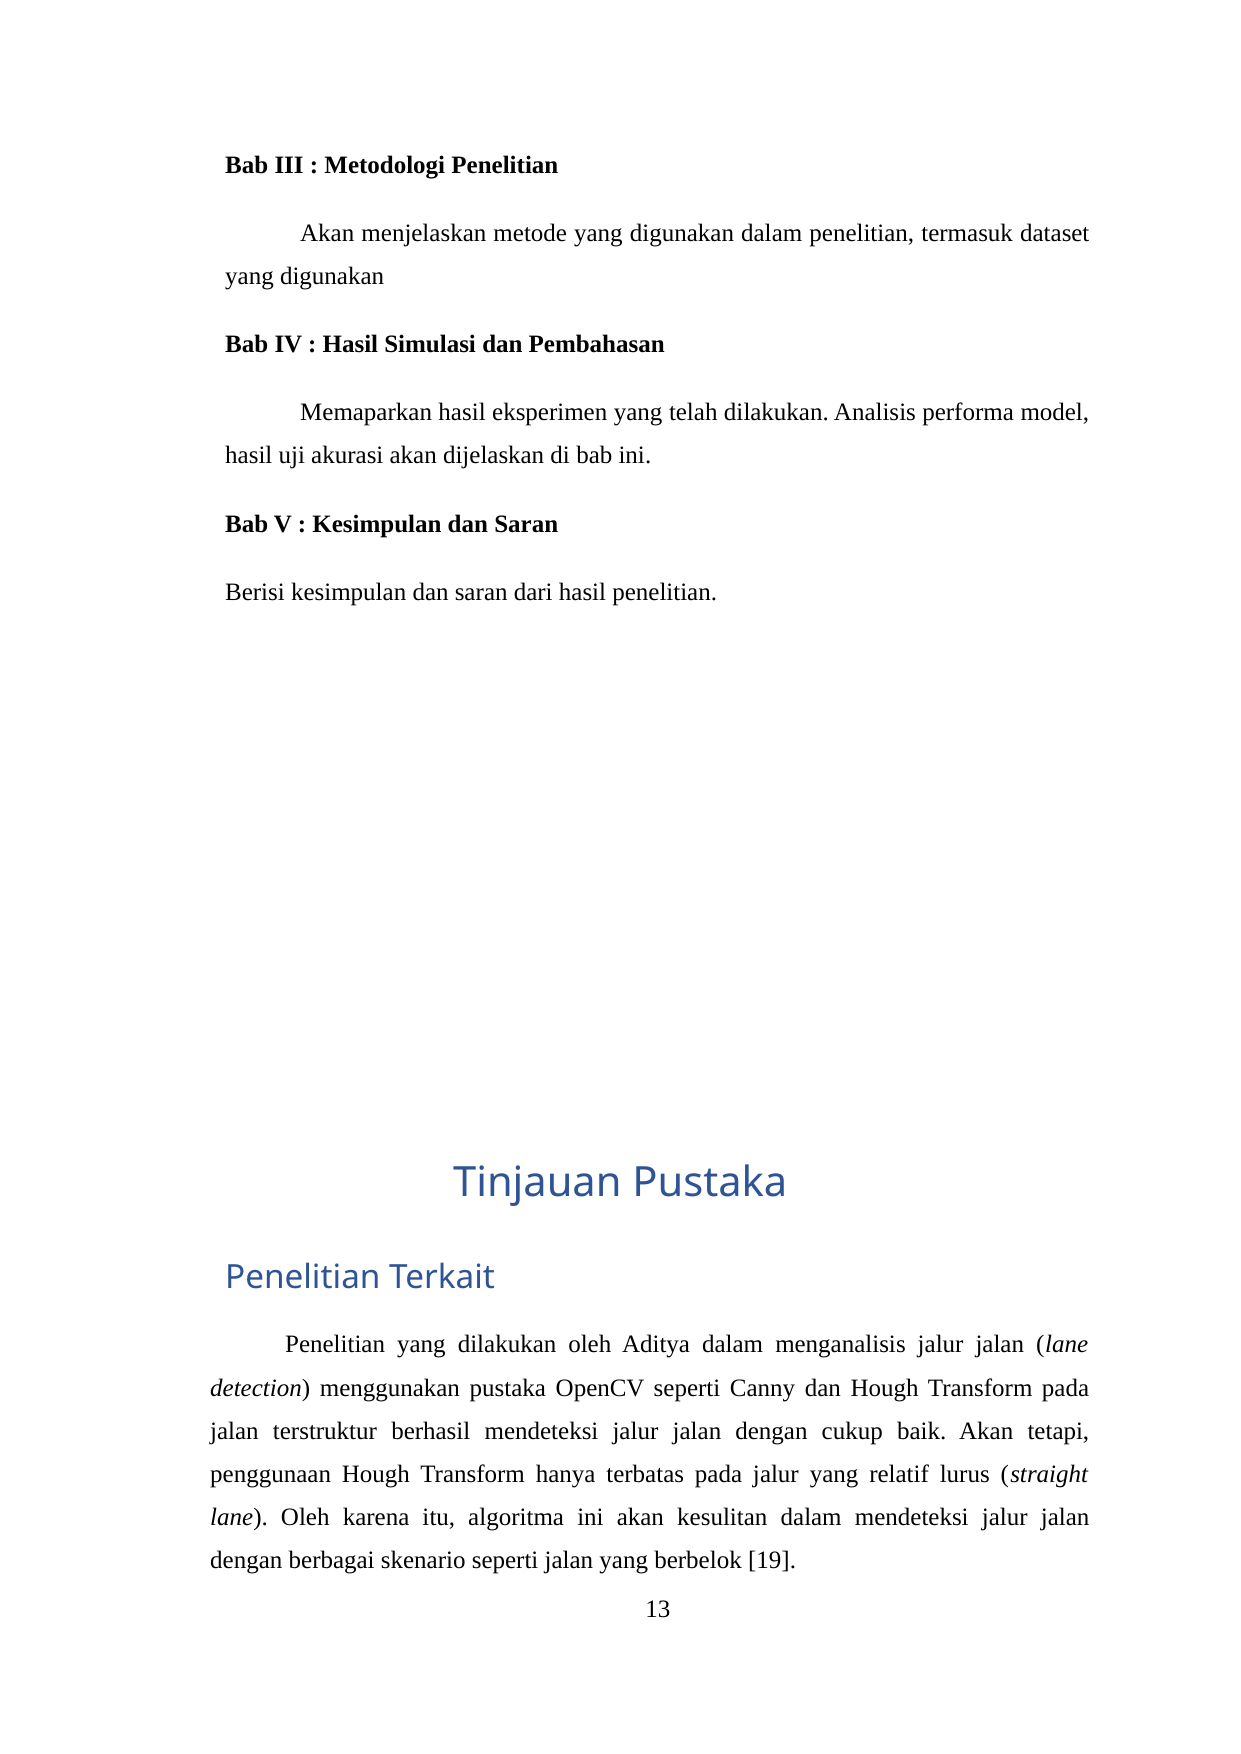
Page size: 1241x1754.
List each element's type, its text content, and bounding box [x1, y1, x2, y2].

text Bab III : Metodologi Penelitian [150, 150, 1090, 179]
text Akan menjelaskan metode yang digunakan dalam penelitian, termasuk dataset yang digunakan [225, 218, 1090, 290]
subtitle Tinjauan Pustaka [150, 1066, 1090, 1208]
text Berisi kesimpulan dan saran dari hasil penelitian. [150, 577, 1090, 606]
text Bab V : Kesimpulan dan Saran [150, 509, 1090, 537]
subtitle Penelitian Terkait [150, 1253, 1090, 1298]
text Memaparkan hasil eksperimen yang telah dilakukan. Analisis performa model, hasil uji akurasi akan dijelaskan di bab ini. [225, 397, 1090, 469]
text Penelitian yang dilakukan oleh Aditya dalam menganalisis jalur jalan (lane detection) menggunakan pustaka OpenCV seperti Canny dan Hough Transform pada jalan terstruktur berhasil mendeteksi jalur jalan dengan cukup baik. Akan tetapi, penggunaan Hough Transform hanya terbatas pada jalur yang relatif lurus (straight lane). Oleh karena itu, algoritma ini akan kesulitan dalam mendeteksi jalur jalan dengan berbagai skenario seperti jalan yang berbelok . [210, 1329, 1090, 1574]
text Bab IV : Hasil Simulasi dan Pembahasan [150, 329, 1090, 358]
